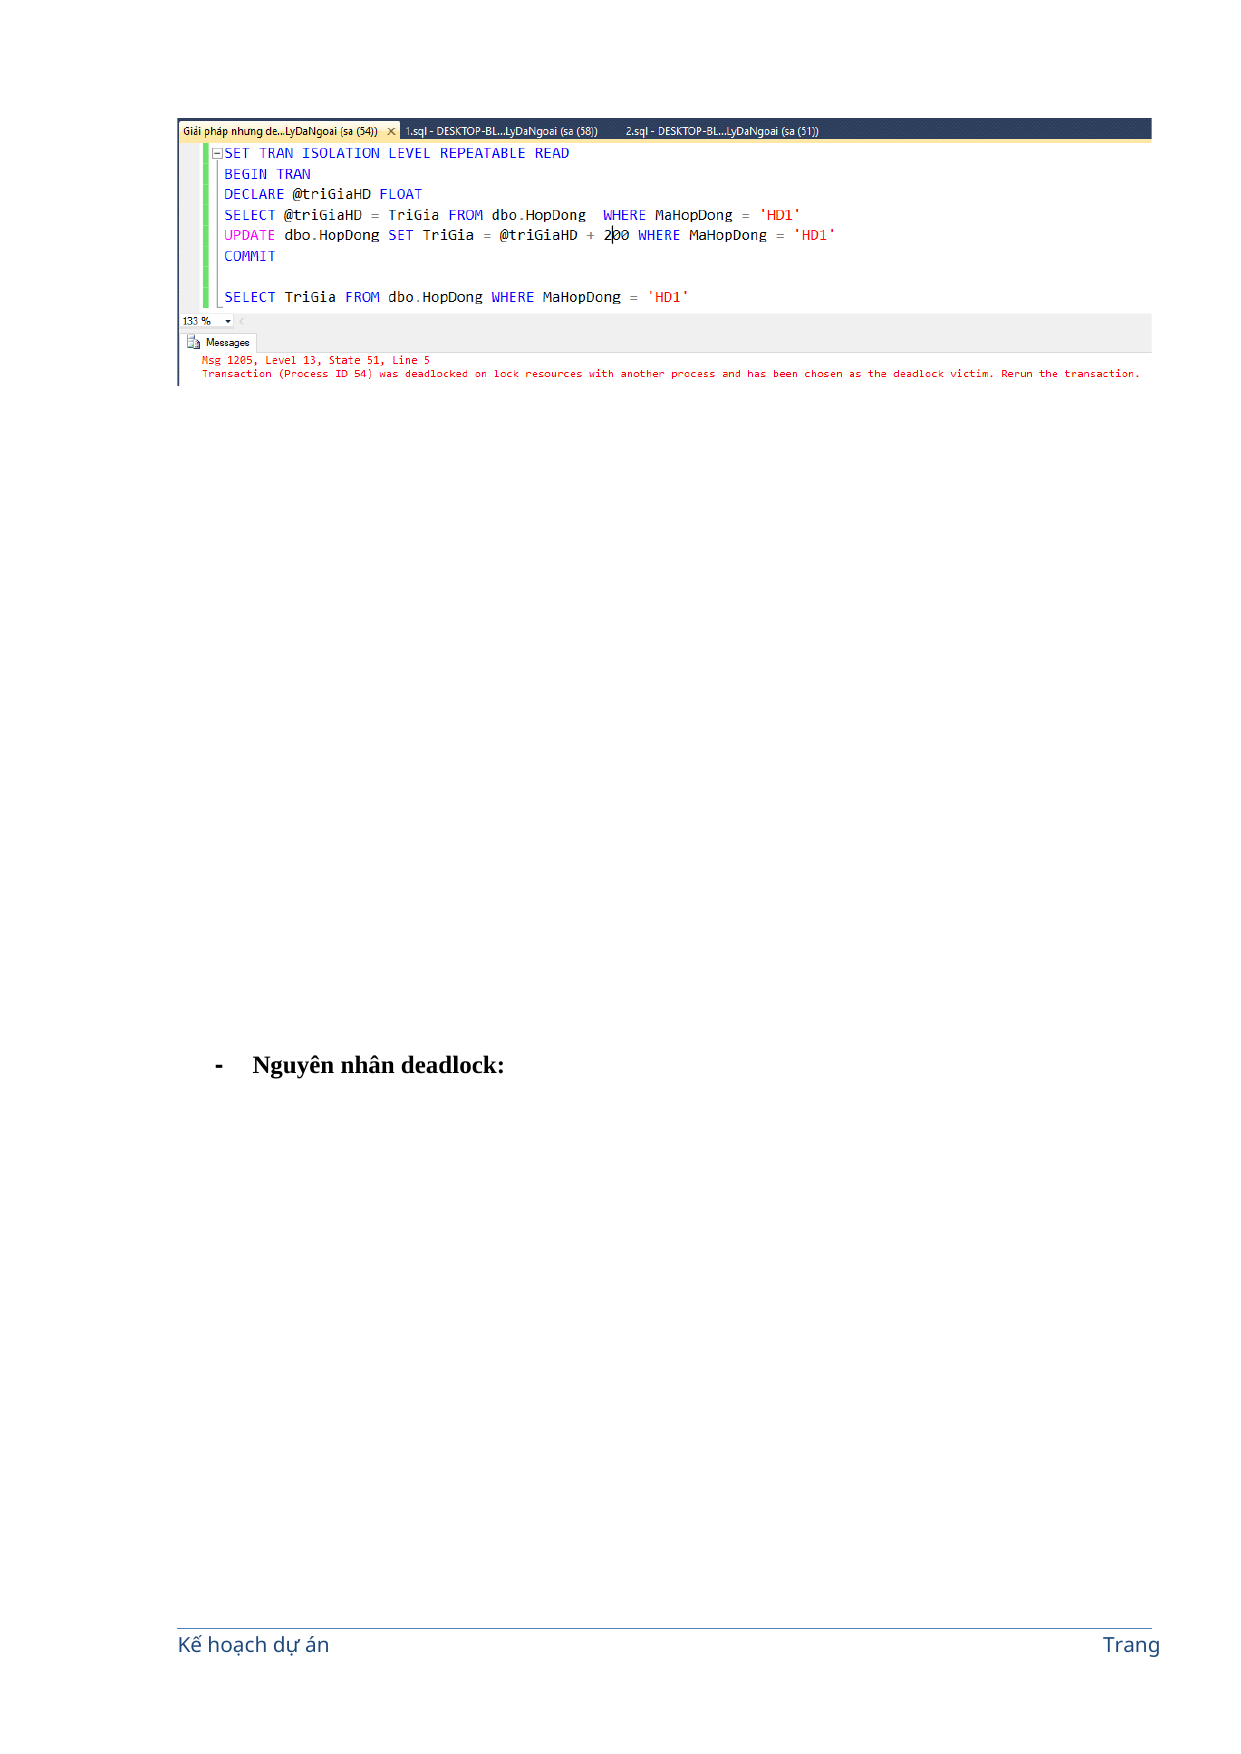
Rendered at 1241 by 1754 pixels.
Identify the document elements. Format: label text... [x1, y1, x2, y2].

list Nguyên nhân deadlock: [215, 1046, 1152, 1080]
picture [177, 118, 1152, 386]
